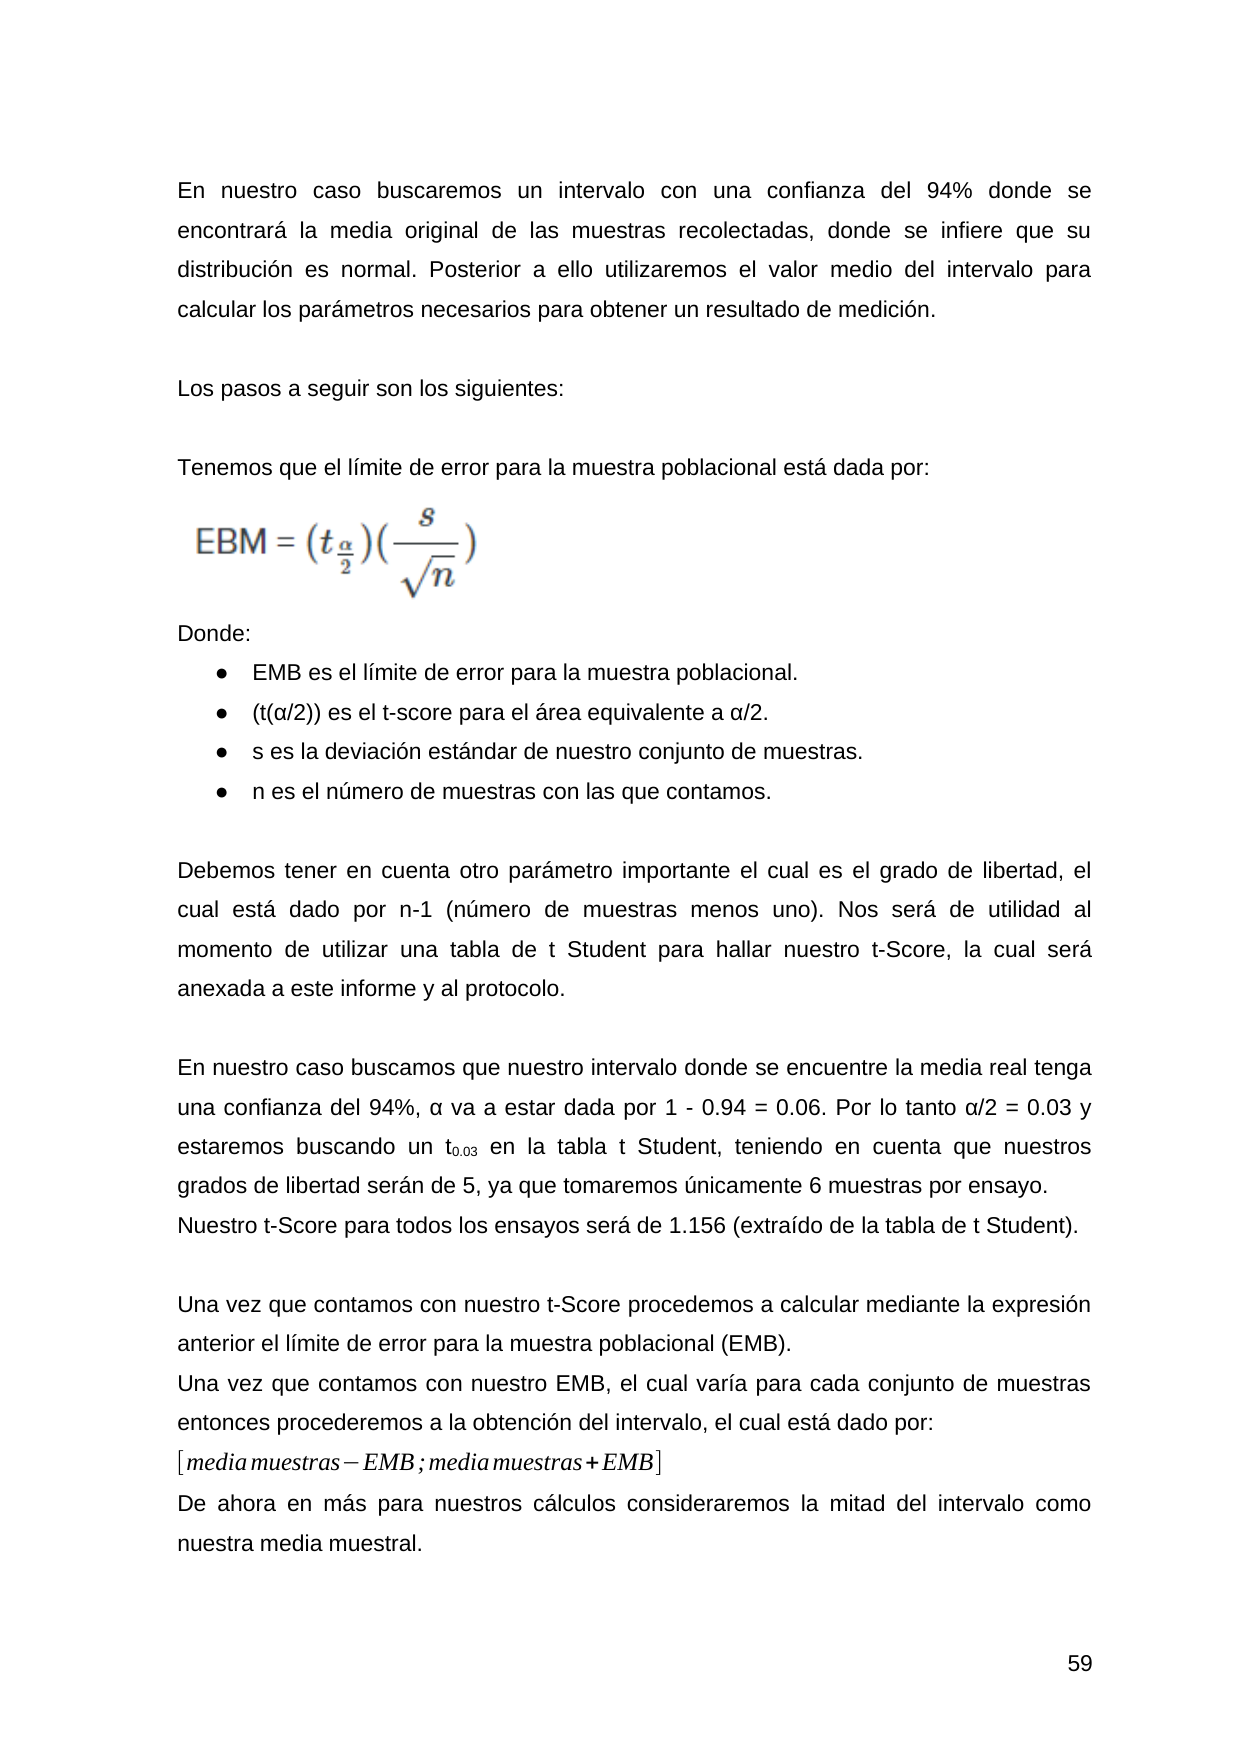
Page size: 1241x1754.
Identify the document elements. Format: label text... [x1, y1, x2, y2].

text Nuestro t-Score para todos los ensayos será de 1.156 (extraído de la tabla de t Student). [177, 1212, 1093, 1238]
text De ahora en más para nuestros cálculos consideraremos la mitad del intervalo como nuestra media muestral. [177, 1490, 1093, 1556]
text Donde: [177, 620, 1093, 646]
text Debemos tener en cuenta otro parámetro importante el cual es el grado de libertad, el cual está dado por n-1 (número de muestras menos uno). Nos será de utilidad al momento de utilizar una tabla de t Student para hallar nuestro t-Score, la cual será anexada a este informe y al protocolo. [177, 857, 1093, 1001]
text Una vez que contamos con nuestro t-Score procedemos a calcular mediante la expresión anterior el límite de error para la muestra poblacional (EMB). [177, 1291, 1093, 1357]
text Tenemos que el límite de error para la muestra poblacional está dada por: [177, 453, 1093, 480]
text Una vez que contamos con nuestro EMB, el cual varía para cada conjunto de muestras entonces procederemos a la obtención del intervalo, el cual está dado por: [177, 1370, 1093, 1436]
list (t(α/2)) es el t-score para el área equivalente a α/2. [214, 699, 1093, 725]
list n es el número de muestras con las que contamos. [214, 778, 1093, 804]
text En nuestro caso buscamos que nuestro intervalo donde se encuentre la media real tenga una confianza del 94%, α va a estar dada por 1 - 0.94 = 0.06. Por lo tanto α/2 = 0.03 y estaremos buscando un t0.03 en la tabla t Student, teniendo en cuenta que nuestros grados de libertad serán de 5, ya que tomaremos únicamente 6 muestras por ensayo. [177, 1054, 1093, 1199]
text Los pasos a seguir son los siguientes: [177, 374, 1093, 401]
list EMB es el límite de error para la muestra poblacional. [214, 659, 1093, 686]
text En nuestro caso buscaremos un intervalo con una confianza del 94% donde se encontrará la media original de las muestras recolectadas, donde se infiere que su distribución es normal. Posterior a ello utilizaremos el valor medio del intervalo para calcular los parámetros necesarios para obtener un resultado de medición. [177, 177, 1093, 322]
picture [177, 492, 504, 607]
list s es la deviación estándar de nuestro conjunto de muestras. [214, 738, 1093, 764]
